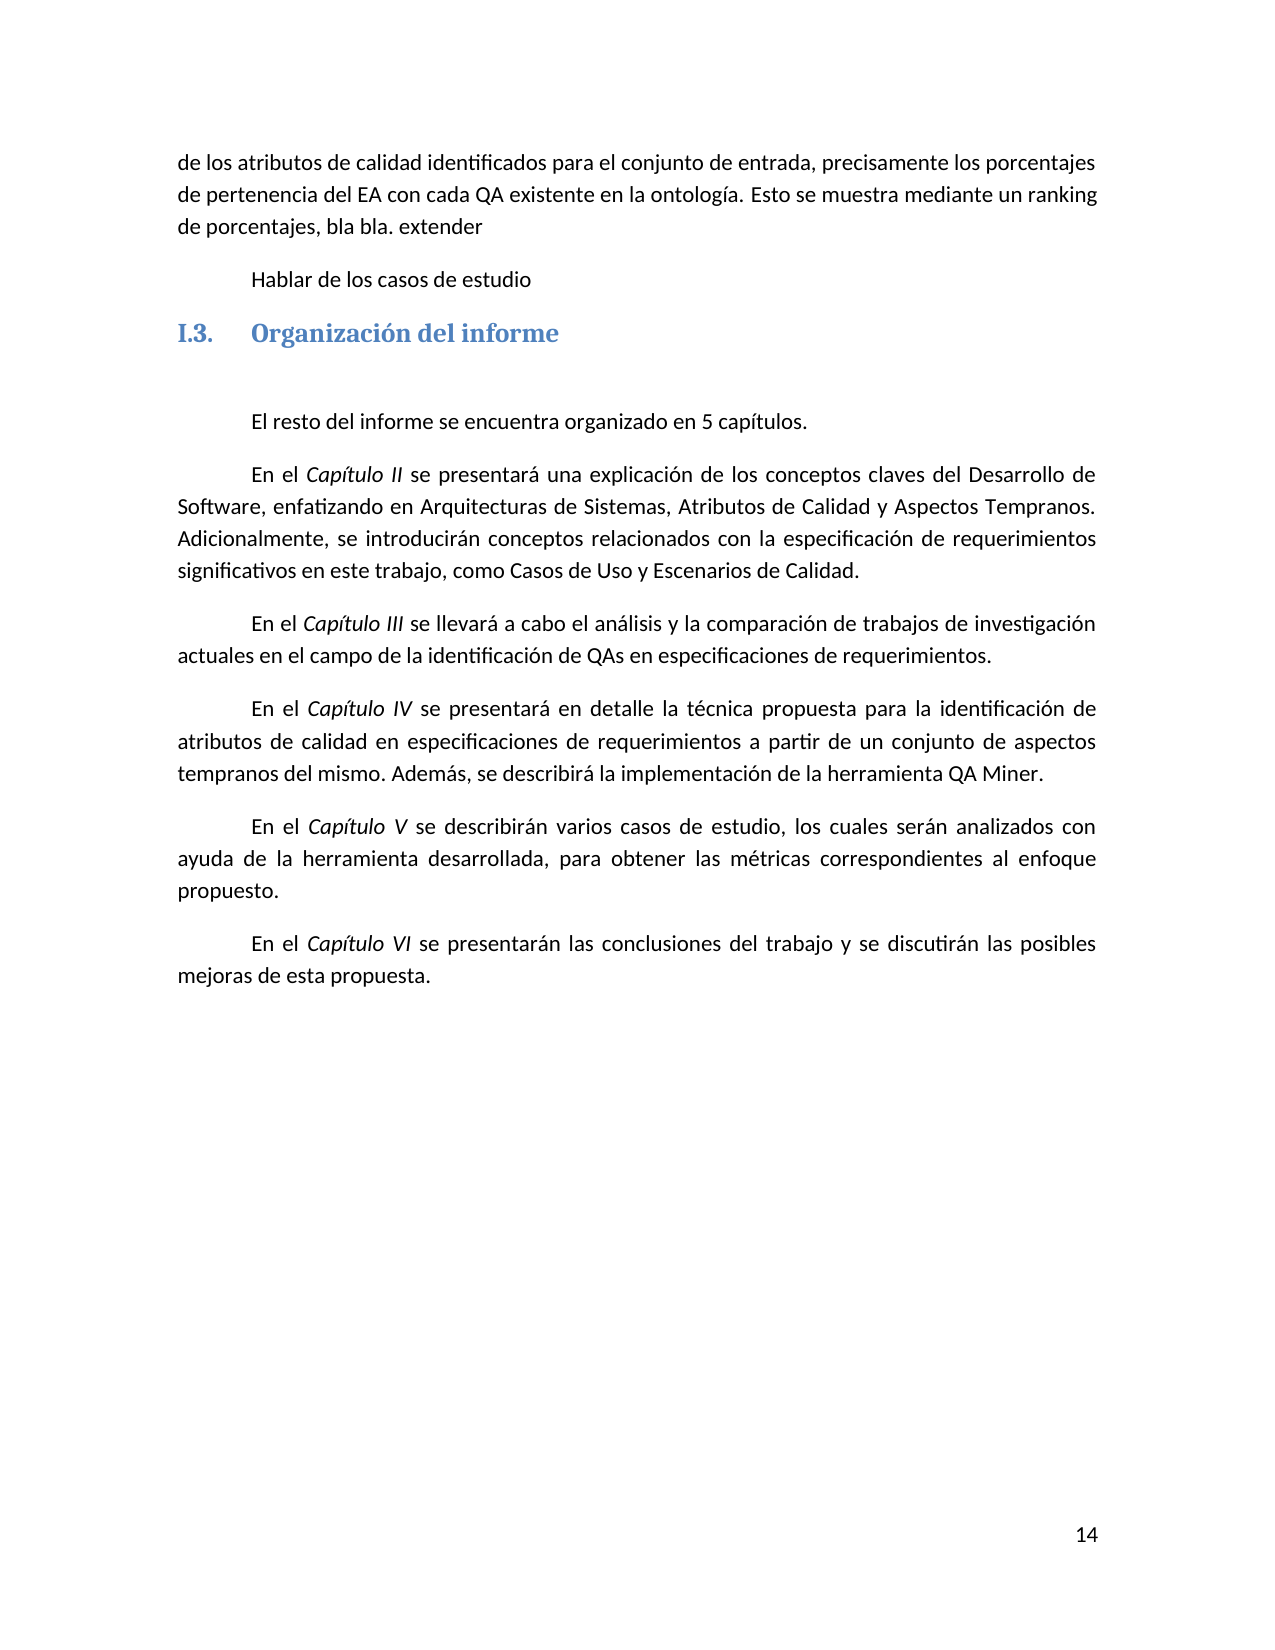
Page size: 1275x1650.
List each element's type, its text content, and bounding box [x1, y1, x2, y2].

text En el Capítulo II se presentará una explicación de los conceptos claves del Desarrollo de Software, enfatizando en Arquitecturas de Sistemas, Atributos de Calidad y Aspectos Tempranos. Adicionalmente, se introducirán conceptos relacionados con la especificación de requerimientos significativos en este trabajo, como Casos de Uso y Escenarios de Calidad. [177, 460, 1098, 584]
text En el Capítulo III se llevará a cabo el análisis y la comparación de trabajos de investigación actuales en el campo de la identificación de QAs en especificaciones de requerimientos. [177, 609, 1098, 669]
text En el Capítulo V se describirán varios casos de estudio, los cuales serán analizados con ayuda de la herramienta desarrollada, para obtener las métricas correspondientes al enfoque propuesto. [177, 812, 1098, 904]
subtitle Organización del informe [177, 318, 1098, 349]
text El resto del informe se encuentra organizado en 5 capítulos. [177, 407, 1098, 435]
text En el Capítulo VI se presentarán las conclusiones del trabajo y se discutirán las posibles mejoras de esta propuesta. [177, 929, 1098, 989]
text Hablar de los casos de estudio [177, 265, 1098, 293]
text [177, 148, 1098, 240]
text En el Capítulo IV se presentará en detalle la técnica propuesta para la identificación de atributos de calidad en especificaciones de requerimientos a partir de un conjunto de aspectos tempranos del mismo. Además, se describirá la implementación de la herramienta QA Miner. [177, 694, 1098, 787]
